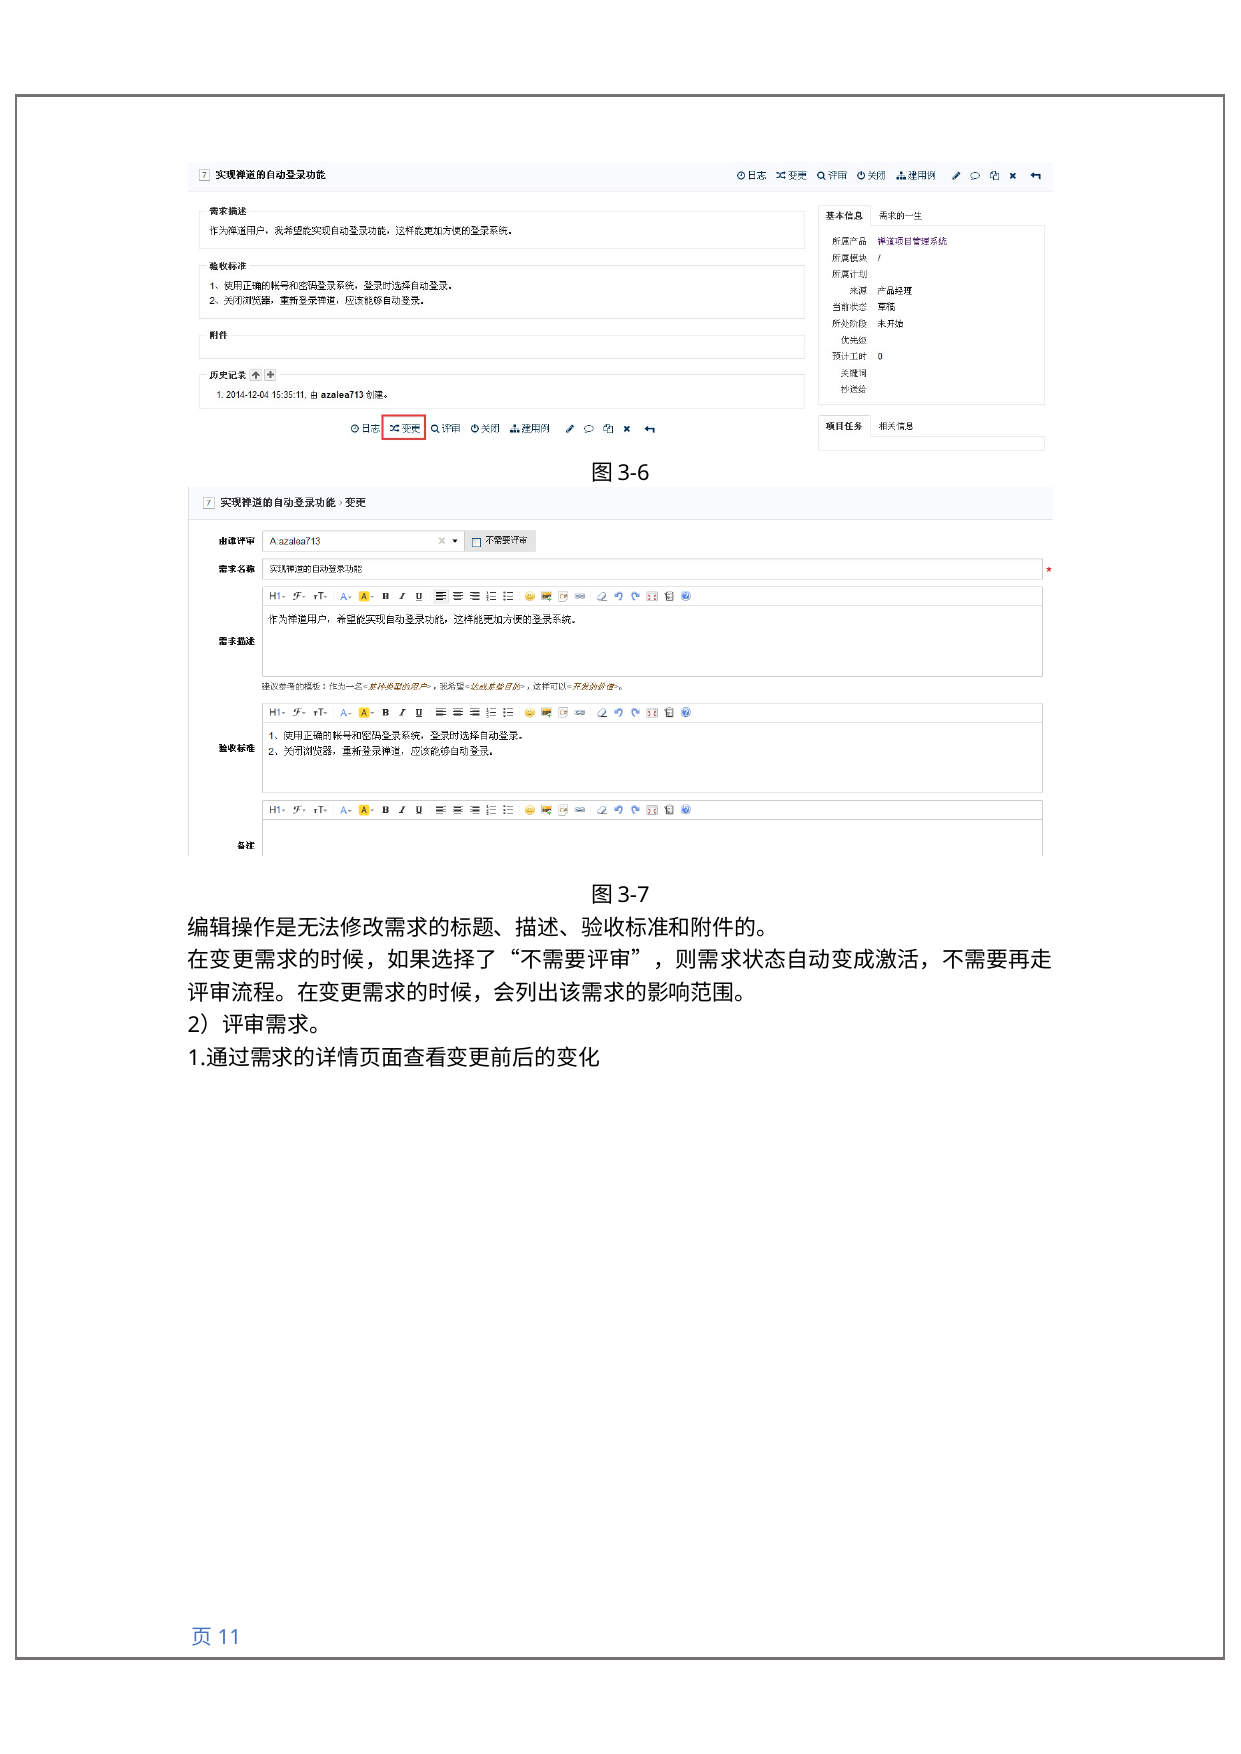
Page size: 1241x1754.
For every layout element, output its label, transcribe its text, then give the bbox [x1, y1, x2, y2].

text 图3-7 [187, 877, 1053, 909]
text 编辑操作是无法修改需求的标题、描述、验收标准和附件的。 [187, 909, 1053, 942]
text 2）评审需求。 [187, 1007, 1053, 1039]
picture [187, 162, 1053, 453]
text 在变更需求的时候，如果选择了“不需要评审”，则需求状态自动变成激活，不需要再走评审流程。在变更需求的时候，会列出该需求的影响范围。 [187, 942, 1053, 1007]
picture [187, 487, 1053, 856]
text 1.通过需求的详情页面查看变更前后的变化 [187, 1039, 1053, 1072]
text 图3-6 [187, 454, 1053, 487]
